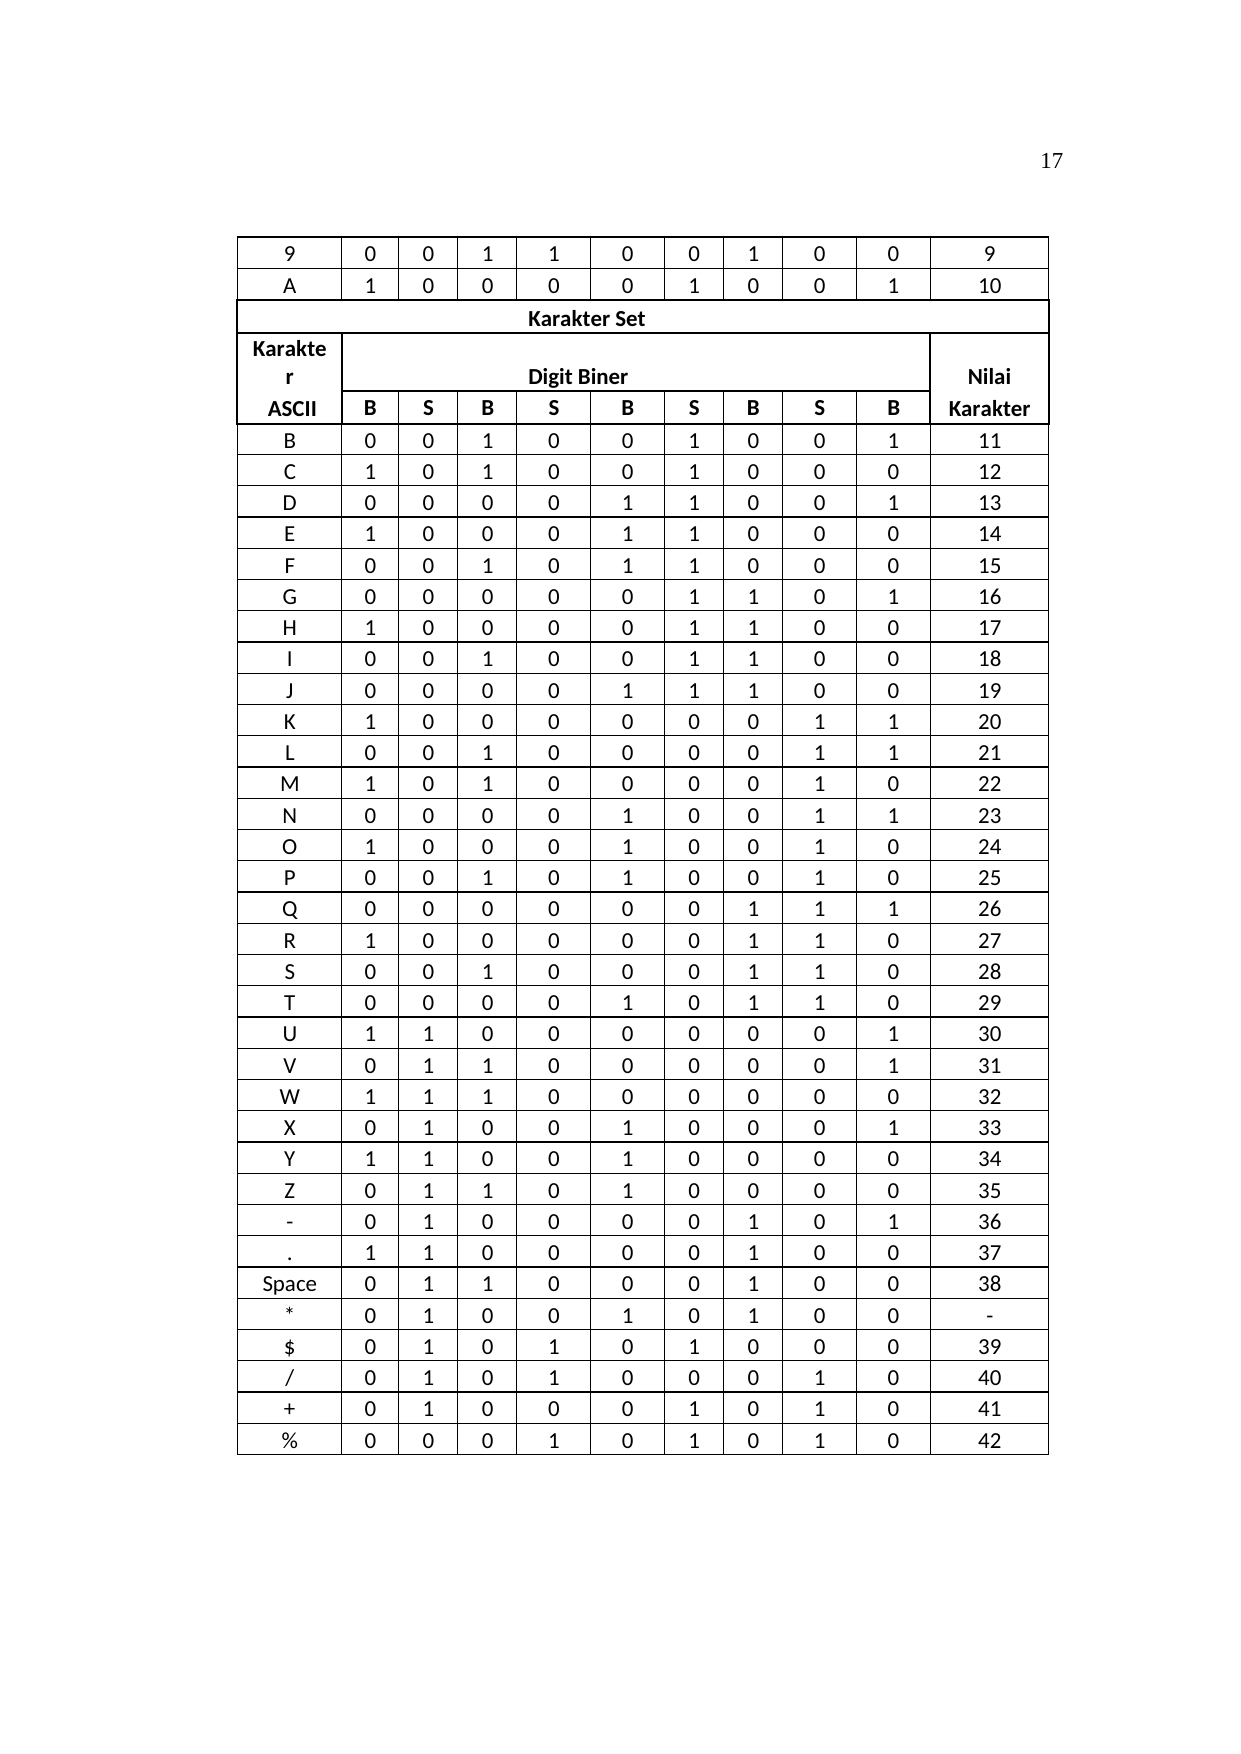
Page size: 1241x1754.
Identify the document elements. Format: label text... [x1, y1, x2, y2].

table_cell D [238, 486, 341, 516]
table_cell % [238, 1424, 341, 1454]
table_cell 1 [591, 1174, 664, 1204]
table_cell . [238, 1236, 341, 1266]
table_cell 0 [517, 549, 590, 579]
table_cell 0 [665, 705, 723, 735]
table_cell 1 [399, 1361, 457, 1391]
table_cell - [238, 1205, 341, 1235]
table_cell 1 [458, 549, 516, 579]
table_cell 0 [783, 549, 856, 579]
table_cell 0 [458, 705, 516, 735]
table_cell 0 [665, 1299, 723, 1329]
table_cell 0 [783, 1049, 856, 1079]
table_cell 1 [783, 861, 856, 891]
table_cell 0 [342, 955, 398, 985]
table_cell 0 [783, 1330, 856, 1360]
table_cell 0 [591, 924, 664, 954]
table_cell [238, 301, 342, 332]
table_cell 0 [857, 1299, 930, 1329]
table_cell 0 [783, 238, 856, 268]
table_cell 1 [783, 986, 856, 1016]
table_cell 0 [857, 643, 930, 673]
table_cell 1 [399, 1236, 457, 1266]
table_cell 0 [665, 986, 723, 1016]
table_cell 0 [783, 1268, 856, 1298]
table_cell 0 [517, 643, 590, 673]
table_cell 1 [342, 611, 398, 641]
table_cell 0 [724, 768, 782, 798]
table_cell 1 [591, 486, 664, 516]
table_cell H [238, 611, 341, 641]
table_cell 1 [342, 455, 398, 485]
table_cell B [724, 392, 782, 423]
table_cell [458, 334, 517, 390]
table_cell 1 [783, 830, 856, 860]
table_cell 1 [342, 924, 398, 954]
table_cell 0 [399, 799, 457, 829]
table_cell 0 [458, 611, 516, 641]
table_cell 0 [857, 861, 930, 891]
table_cell 1 [724, 674, 782, 704]
table_cell 19 [931, 674, 1048, 704]
table_cell 0 [783, 1299, 856, 1329]
table_cell 0 [724, 549, 782, 579]
table_cell A [238, 269, 341, 299]
table_cell 0 [458, 1361, 516, 1391]
table_cell 0 [342, 1393, 398, 1423]
table_cell 1 [665, 1393, 723, 1423]
table_cell 0 [517, 768, 590, 798]
table_cell 17 [931, 611, 1048, 641]
table_cell 0 [342, 1330, 398, 1360]
table_cell F [238, 549, 341, 579]
table_cell 1 [342, 1143, 398, 1173]
table_cell 0 [399, 924, 457, 954]
table_cell 0 [857, 924, 930, 954]
table_cell 0 [458, 799, 516, 829]
table_cell 32 [931, 1080, 1048, 1110]
table_cell [783, 301, 856, 332]
table_cell 40 [931, 1361, 1048, 1391]
table_cell 0 [724, 830, 782, 860]
table_cell 0 [458, 924, 516, 954]
table_cell 1 [399, 1080, 457, 1110]
table_cell 1 [724, 580, 782, 610]
table_cell 0 [783, 518, 856, 548]
table_cell 1 [591, 1111, 664, 1141]
table_cell 0 [342, 1268, 398, 1298]
table_cell 0 [458, 1018, 516, 1048]
table_cell 0 [724, 799, 782, 829]
table_cell [856, 301, 930, 332]
table_cell 0 [724, 1361, 782, 1391]
table_cell 0 [783, 1236, 856, 1266]
table_cell + [238, 1393, 341, 1423]
table_cell N [238, 799, 341, 829]
table_cell 0 [458, 580, 516, 610]
table_cell B [343, 392, 398, 423]
table_cell 0 [399, 580, 457, 610]
table_cell 1 [591, 518, 664, 548]
table_cell 0 [342, 580, 398, 610]
table_cell 15 [931, 549, 1048, 579]
table_cell 1 [857, 705, 930, 735]
table_cell 33 [931, 1111, 1048, 1141]
table_cell 38 [931, 1268, 1048, 1298]
table_cell 31 [931, 1049, 1048, 1079]
table_cell 42 [931, 1424, 1048, 1454]
table_cell 0 [665, 1080, 723, 1110]
table_cell Digit Biner [517, 334, 664, 390]
table_cell 1 [665, 455, 723, 485]
table_cell 1 [783, 705, 856, 735]
table_cell 22 [931, 768, 1048, 798]
table_cell 0 [591, 1424, 664, 1454]
table_cell 0 [857, 768, 930, 798]
table_cell 1 [458, 1080, 516, 1110]
table_cell 1 [665, 1424, 723, 1454]
table_cell 0 [517, 611, 590, 641]
table_cell 0 [517, 425, 590, 454]
table_cell 0 [591, 643, 664, 673]
table_cell 1 [665, 643, 723, 673]
table_cell 18 [931, 643, 1048, 673]
table_cell 0 [399, 705, 457, 735]
table_cell 1 [724, 611, 782, 641]
table_cell 0 [724, 1111, 782, 1141]
table_cell 1 [783, 1393, 856, 1423]
table_cell 0 [665, 1361, 723, 1391]
table_cell 0 [517, 1393, 590, 1423]
table_cell 34 [931, 1143, 1048, 1173]
table_cell 0 [517, 986, 590, 1016]
table_cell 0 [458, 674, 516, 704]
table_cell 1 [857, 893, 930, 923]
table_cell 0 [458, 1236, 516, 1266]
table_cell 0 [665, 1111, 723, 1141]
table_cell 0 [724, 705, 782, 735]
table_cell 0 [591, 1049, 664, 1079]
table_cell 0 [399, 861, 457, 891]
table_cell 0 [857, 549, 930, 579]
table_cell 1 [399, 1330, 457, 1360]
table_cell 0 [783, 455, 856, 485]
table_cell [458, 301, 517, 332]
table_cell R [238, 924, 341, 954]
table_cell 25 [931, 861, 1048, 891]
table_cell 0 [665, 1236, 723, 1266]
table_cell 0 [399, 1424, 457, 1454]
table_cell S [399, 392, 457, 423]
table_cell 1 [783, 799, 856, 829]
table_cell 1 [724, 893, 782, 923]
table_cell 0 [399, 518, 457, 548]
table_cell 0 [342, 1049, 398, 1079]
table_cell 0 [665, 1143, 723, 1173]
table_cell 1 [665, 549, 723, 579]
table_cell 0 [342, 986, 398, 1016]
table_cell 1 [665, 425, 723, 454]
table_cell 0 [857, 455, 930, 485]
table_cell 0 [665, 1268, 723, 1298]
table_cell 0 [458, 1143, 516, 1173]
table_cell J [238, 674, 341, 704]
table_cell 1 [517, 1424, 590, 1454]
table_cell 0 [783, 269, 856, 299]
table_cell 0 [591, 238, 664, 268]
table_cell 0 [724, 861, 782, 891]
table_cell X [238, 1111, 341, 1141]
table_cell 0 [399, 238, 457, 268]
table_cell 0 [458, 1111, 516, 1141]
table_cell 0 [665, 830, 723, 860]
table_cell 1 [724, 1236, 782, 1266]
table_cell 0 [399, 269, 457, 299]
table_cell 0 [857, 1143, 930, 1173]
table_cell 1 [724, 986, 782, 1016]
table_cell T [238, 986, 341, 1016]
table_cell 1 [783, 768, 856, 798]
table_cell 0 [591, 768, 664, 798]
table_cell 1 [783, 893, 856, 923]
table_cell ASCII [238, 390, 341, 423]
table_cell 0 [342, 238, 398, 268]
table_cell 0 [857, 1268, 930, 1298]
table_cell Space [238, 1268, 341, 1298]
table_cell E [238, 518, 341, 548]
table_cell 1 [665, 486, 723, 516]
table_cell 0 [458, 893, 516, 923]
table_cell S [238, 955, 341, 985]
table_cell 0 [517, 799, 590, 829]
table_cell 0 [342, 1361, 398, 1391]
table_cell 9 [238, 238, 341, 268]
table_cell B [238, 425, 341, 454]
table_cell 0 [591, 611, 664, 641]
table_cell Q [238, 893, 341, 923]
table_cell 0 [724, 269, 782, 299]
table_cell 0 [517, 674, 590, 704]
table_cell 0 [517, 1268, 590, 1298]
table_cell 0 [517, 1049, 590, 1079]
table_cell 1 [665, 518, 723, 548]
table_cell 1 [591, 1143, 664, 1173]
table_cell 29 [931, 986, 1048, 1016]
table_cell 1 [857, 580, 930, 610]
table_cell 1 [724, 643, 782, 673]
table_cell Z [238, 1174, 341, 1204]
table_cell 0 [517, 736, 590, 766]
table_cell 0 [517, 269, 590, 299]
table_cell 0 [724, 1424, 782, 1454]
table_cell 0 [591, 955, 664, 985]
table_cell 0 [857, 1393, 930, 1423]
table_cell 1 [724, 1205, 782, 1235]
table_cell * [238, 1299, 341, 1329]
table_cell 0 [724, 1330, 782, 1360]
table_cell 0 [724, 1143, 782, 1173]
table_cell 0 [342, 1205, 398, 1235]
table_cell 0 [857, 674, 930, 704]
table_cell 26 [931, 893, 1048, 923]
table_cell 35 [931, 1174, 1048, 1204]
table_cell 0 [517, 1018, 590, 1048]
table_cell 0 [857, 1174, 930, 1204]
table_cell [664, 334, 723, 390]
table_cell 1 [458, 425, 516, 454]
table_cell / [238, 1361, 341, 1391]
table_cell 0 [665, 238, 723, 268]
table_cell 1 [665, 1330, 723, 1360]
table_cell 0 [399, 736, 457, 766]
table_cell B [591, 392, 664, 423]
table_cell 0 [724, 518, 782, 548]
table_cell 0 [591, 580, 664, 610]
table_cell 1 [399, 1143, 457, 1173]
table_cell [783, 334, 856, 390]
table_cell 0 [399, 425, 457, 454]
table_cell [724, 301, 783, 332]
table_cell 9 [931, 238, 1048, 268]
table_cell 0 [857, 1080, 930, 1110]
table_cell 1 [399, 1018, 457, 1048]
table_cell 1 [342, 768, 398, 798]
table_cell 20 [931, 705, 1048, 735]
table_cell 0 [517, 1236, 590, 1266]
table_cell U [238, 1018, 341, 1048]
table_cell 1 [665, 580, 723, 610]
table_cell 1 [857, 1018, 930, 1048]
table_cell 0 [591, 1268, 664, 1298]
table_cell 0 [399, 893, 457, 923]
table_cell 14 [931, 518, 1048, 548]
table_cell 0 [724, 1080, 782, 1110]
table_cell O [238, 830, 341, 860]
table_cell 16 [931, 580, 1048, 610]
table_cell 0 [665, 768, 723, 798]
table_cell 1 [458, 238, 516, 268]
table_cell Karakter Set [517, 301, 664, 332]
table_cell 30 [931, 1018, 1048, 1048]
table_cell 1 [783, 924, 856, 954]
table_cell 0 [783, 580, 856, 610]
table_cell 24 [931, 830, 1048, 860]
table_cell 1 [857, 1111, 930, 1141]
table_cell [399, 334, 458, 390]
table_cell 0 [857, 830, 930, 860]
table_cell 1 [342, 705, 398, 735]
table_cell 1 [399, 1268, 457, 1298]
table_cell 0 [399, 830, 457, 860]
table_cell 0 [591, 1205, 664, 1235]
table_cell 1 [783, 736, 856, 766]
table_cell 1 [591, 986, 664, 1016]
table_cell 0 [665, 861, 723, 891]
table_cell 1 [724, 1299, 782, 1329]
table_cell [343, 334, 399, 390]
table_cell 1 [399, 1049, 457, 1079]
table_cell 0 [783, 674, 856, 704]
table_cell 0 [724, 1049, 782, 1079]
table_cell 0 [591, 1236, 664, 1266]
table_cell 1 [783, 1361, 856, 1391]
table_cell 1 [857, 425, 930, 454]
table_cell 1 [458, 768, 516, 798]
table_cell 1 [857, 486, 930, 516]
table_cell 0 [517, 1299, 590, 1329]
table_cell 1 [857, 1205, 930, 1235]
table_cell 0 [783, 1174, 856, 1204]
table_cell B [458, 392, 516, 423]
table_cell 0 [517, 1205, 590, 1235]
table_cell 0 [665, 1049, 723, 1079]
table_cell 1 [517, 1330, 590, 1360]
table_cell 0 [783, 1205, 856, 1235]
table_cell 1 [399, 1174, 457, 1204]
table_cell 0 [665, 1205, 723, 1235]
table_cell 23 [931, 799, 1048, 829]
table_cell 0 [857, 238, 930, 268]
table_cell 0 [517, 518, 590, 548]
table_cell 0 [591, 705, 664, 735]
table_cell 0 [399, 611, 457, 641]
table_cell 0 [517, 486, 590, 516]
table_cell 0 [458, 1205, 516, 1235]
table_cell 1 [458, 955, 516, 985]
table_cell 1 [399, 1205, 457, 1235]
table_cell 1 [591, 674, 664, 704]
table_cell 0 [342, 799, 398, 829]
table_cell [930, 301, 1048, 332]
table_cell 1 [342, 269, 398, 299]
table_cell 1 [458, 455, 516, 485]
table_cell 1 [458, 643, 516, 673]
table_cell 0 [517, 1111, 590, 1141]
table_cell 0 [399, 955, 457, 985]
table_cell 0 [517, 924, 590, 954]
table_cell 0 [342, 893, 398, 923]
table_cell 0 [399, 986, 457, 1016]
table_cell 0 [857, 1236, 930, 1266]
table_cell 0 [591, 455, 664, 485]
table_cell 1 [857, 736, 930, 766]
table_cell 0 [399, 549, 457, 579]
table_cell L [238, 736, 341, 766]
table_cell 0 [342, 861, 398, 891]
table_cell 41 [931, 1393, 1048, 1423]
table_cell 0 [342, 674, 398, 704]
table_cell 1 [591, 861, 664, 891]
table_cell 0 [665, 736, 723, 766]
table_cell 11 [931, 425, 1048, 454]
table_cell 0 [783, 1018, 856, 1048]
table_cell 0 [591, 1080, 664, 1110]
table_cell 1 [783, 1424, 856, 1454]
table_cell 1 [342, 1236, 398, 1266]
table_cell [342, 301, 399, 332]
table_cell 0 [591, 269, 664, 299]
table_cell 0 [783, 486, 856, 516]
table_cell 0 [591, 1018, 664, 1048]
table_cell 0 [517, 580, 590, 610]
table_cell 1 [857, 269, 930, 299]
table_cell 0 [724, 1393, 782, 1423]
table_cell 27 [931, 924, 1048, 954]
table_cell 0 [458, 1424, 516, 1454]
table_cell 1 [724, 238, 782, 268]
table_cell S [517, 392, 590, 423]
table_cell 0 [342, 1424, 398, 1454]
table_cell 0 [591, 1330, 664, 1360]
table_cell 0 [857, 955, 930, 985]
table_cell 0 [665, 1174, 723, 1204]
table_cell 1 [458, 1049, 516, 1079]
table_cell 0 [517, 893, 590, 923]
table_cell 0 [724, 486, 782, 516]
table_cell 0 [342, 425, 398, 454]
table_cell 1 [783, 955, 856, 985]
table_cell 0 [857, 986, 930, 1016]
table_cell 0 [458, 830, 516, 860]
table_cell 0 [783, 643, 856, 673]
table_cell 0 [665, 1018, 723, 1048]
table_cell 0 [783, 1080, 856, 1110]
table_cell 0 [517, 830, 590, 860]
table_cell 1 [665, 269, 723, 299]
table_cell S [783, 392, 856, 423]
table_cell 1 [591, 830, 664, 860]
table_cell Y [238, 1143, 341, 1173]
table_cell 1 [342, 830, 398, 860]
table_cell 1 [724, 924, 782, 954]
table_cell 12 [931, 455, 1048, 485]
table_cell M [238, 768, 341, 798]
table_cell 36 [931, 1205, 1048, 1235]
table_cell 0 [857, 518, 930, 548]
table_cell [724, 334, 783, 390]
table_cell 0 [857, 611, 930, 641]
table_cell 0 [458, 1393, 516, 1423]
table_cell 0 [724, 455, 782, 485]
table_cell 0 [665, 893, 723, 923]
table_cell 1 [591, 1299, 664, 1329]
table_cell 21 [931, 736, 1048, 766]
table_cell 0 [857, 1424, 930, 1454]
table_cell 0 [783, 1111, 856, 1141]
table_cell 0 [458, 986, 516, 1016]
table_cell Nilai [931, 334, 1048, 390]
table_cell 0 [591, 1361, 664, 1391]
table_cell 0 [783, 1143, 856, 1173]
table_cell K [238, 705, 341, 735]
table_cell Karakter [238, 334, 341, 390]
table_cell 0 [458, 486, 516, 516]
table_cell 1 [458, 861, 516, 891]
table_cell 39 [931, 1330, 1048, 1360]
table_cell 0 [517, 705, 590, 735]
table_cell [664, 301, 723, 332]
table_cell 28 [931, 955, 1048, 985]
table_cell 0 [665, 924, 723, 954]
table_cell 0 [342, 486, 398, 516]
table_cell 0 [724, 425, 782, 454]
table_cell 1 [458, 1268, 516, 1298]
table_cell 0 [591, 893, 664, 923]
table_cell 0 [517, 455, 590, 485]
table_cell 0 [399, 486, 457, 516]
table_cell $ [238, 1330, 341, 1360]
table_cell 1 [857, 799, 930, 829]
table_cell V [238, 1049, 341, 1079]
table_cell 0 [783, 425, 856, 454]
table_cell 0 [458, 1330, 516, 1360]
table_cell 0 [665, 799, 723, 829]
table_cell 0 [591, 736, 664, 766]
table_cell 0 [665, 955, 723, 985]
table_cell Karakter [931, 390, 1048, 423]
table_cell 10 [931, 269, 1048, 299]
table_cell 0 [342, 1111, 398, 1141]
table_cell 0 [458, 518, 516, 548]
table_cell 1 [342, 1018, 398, 1048]
table_cell S [665, 392, 723, 423]
table_cell 1 [517, 1361, 590, 1391]
table_cell 0 [857, 1330, 930, 1360]
table_cell 0 [517, 1143, 590, 1173]
table_cell 0 [517, 861, 590, 891]
table_cell 0 [458, 1299, 516, 1329]
table_cell W [238, 1080, 341, 1110]
table_cell 0 [342, 1299, 398, 1329]
table_cell 1 [591, 549, 664, 579]
table_cell 1 [342, 518, 398, 548]
table_cell 1 [724, 1268, 782, 1298]
table_cell 0 [591, 425, 664, 454]
table_cell 1 [399, 1393, 457, 1423]
table_cell 0 [783, 611, 856, 641]
table_cell 0 [724, 736, 782, 766]
table_cell 0 [857, 1361, 930, 1391]
table_cell 1 [665, 611, 723, 641]
table_cell 1 [458, 1174, 516, 1204]
table_cell 0 [517, 955, 590, 985]
table_cell 1 [342, 1080, 398, 1110]
table_cell 1 [458, 736, 516, 766]
table_cell 1 [724, 955, 782, 985]
table_cell I [238, 643, 341, 673]
table_cell 1 [591, 799, 664, 829]
table_cell 0 [342, 549, 398, 579]
table_cell 1 [665, 674, 723, 704]
table_cell C [238, 455, 341, 485]
table_cell 0 [342, 736, 398, 766]
table_cell 0 [399, 674, 457, 704]
table_cell - [931, 1299, 1048, 1329]
table_cell 1 [517, 238, 590, 268]
table_cell P [238, 861, 341, 891]
table_cell 13 [931, 486, 1048, 516]
table_cell 0 [724, 1018, 782, 1048]
table_cell [856, 334, 929, 390]
table_cell G [238, 580, 341, 610]
table_cell 37 [931, 1236, 1048, 1266]
table_cell 0 [342, 1174, 398, 1204]
table_cell 0 [458, 269, 516, 299]
table_cell 0 [399, 455, 457, 485]
table_cell 0 [399, 643, 457, 673]
table_cell 1 [857, 1049, 930, 1079]
table_cell B [857, 392, 929, 423]
table_cell 0 [724, 1174, 782, 1204]
table_cell 0 [591, 1393, 664, 1423]
table_cell 0 [517, 1174, 590, 1204]
table_cell 0 [342, 643, 398, 673]
table_cell 1 [399, 1299, 457, 1329]
table_cell [399, 301, 458, 332]
table_cell 0 [399, 768, 457, 798]
table_cell 0 [517, 1080, 590, 1110]
table_cell 1 [399, 1111, 457, 1141]
